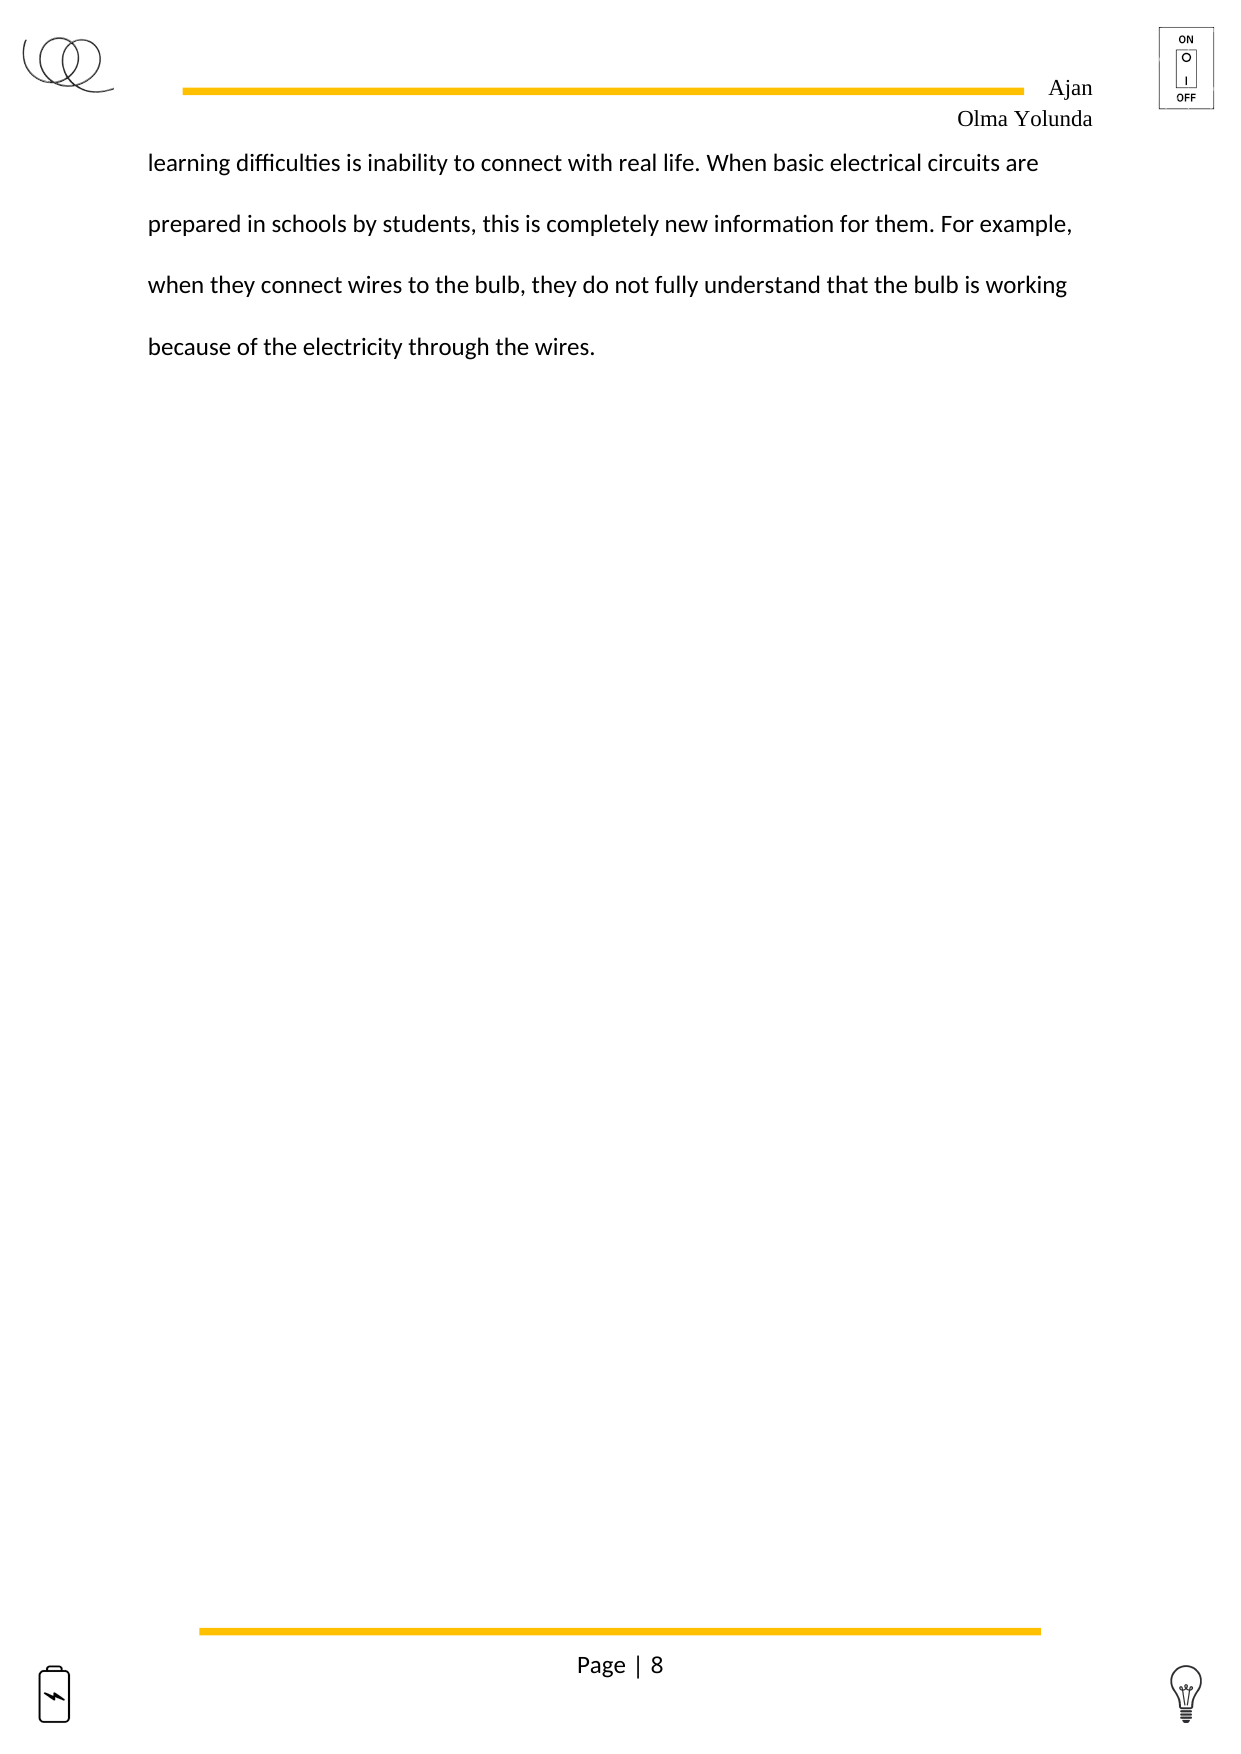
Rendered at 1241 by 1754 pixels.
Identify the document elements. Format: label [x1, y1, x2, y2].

text [148, 148, 1093, 361]
picture [11, 32, 114, 105]
picture [1143, 1652, 1229, 1737]
picture [1140, 21, 1237, 125]
picture [1, 1641, 117, 1748]
